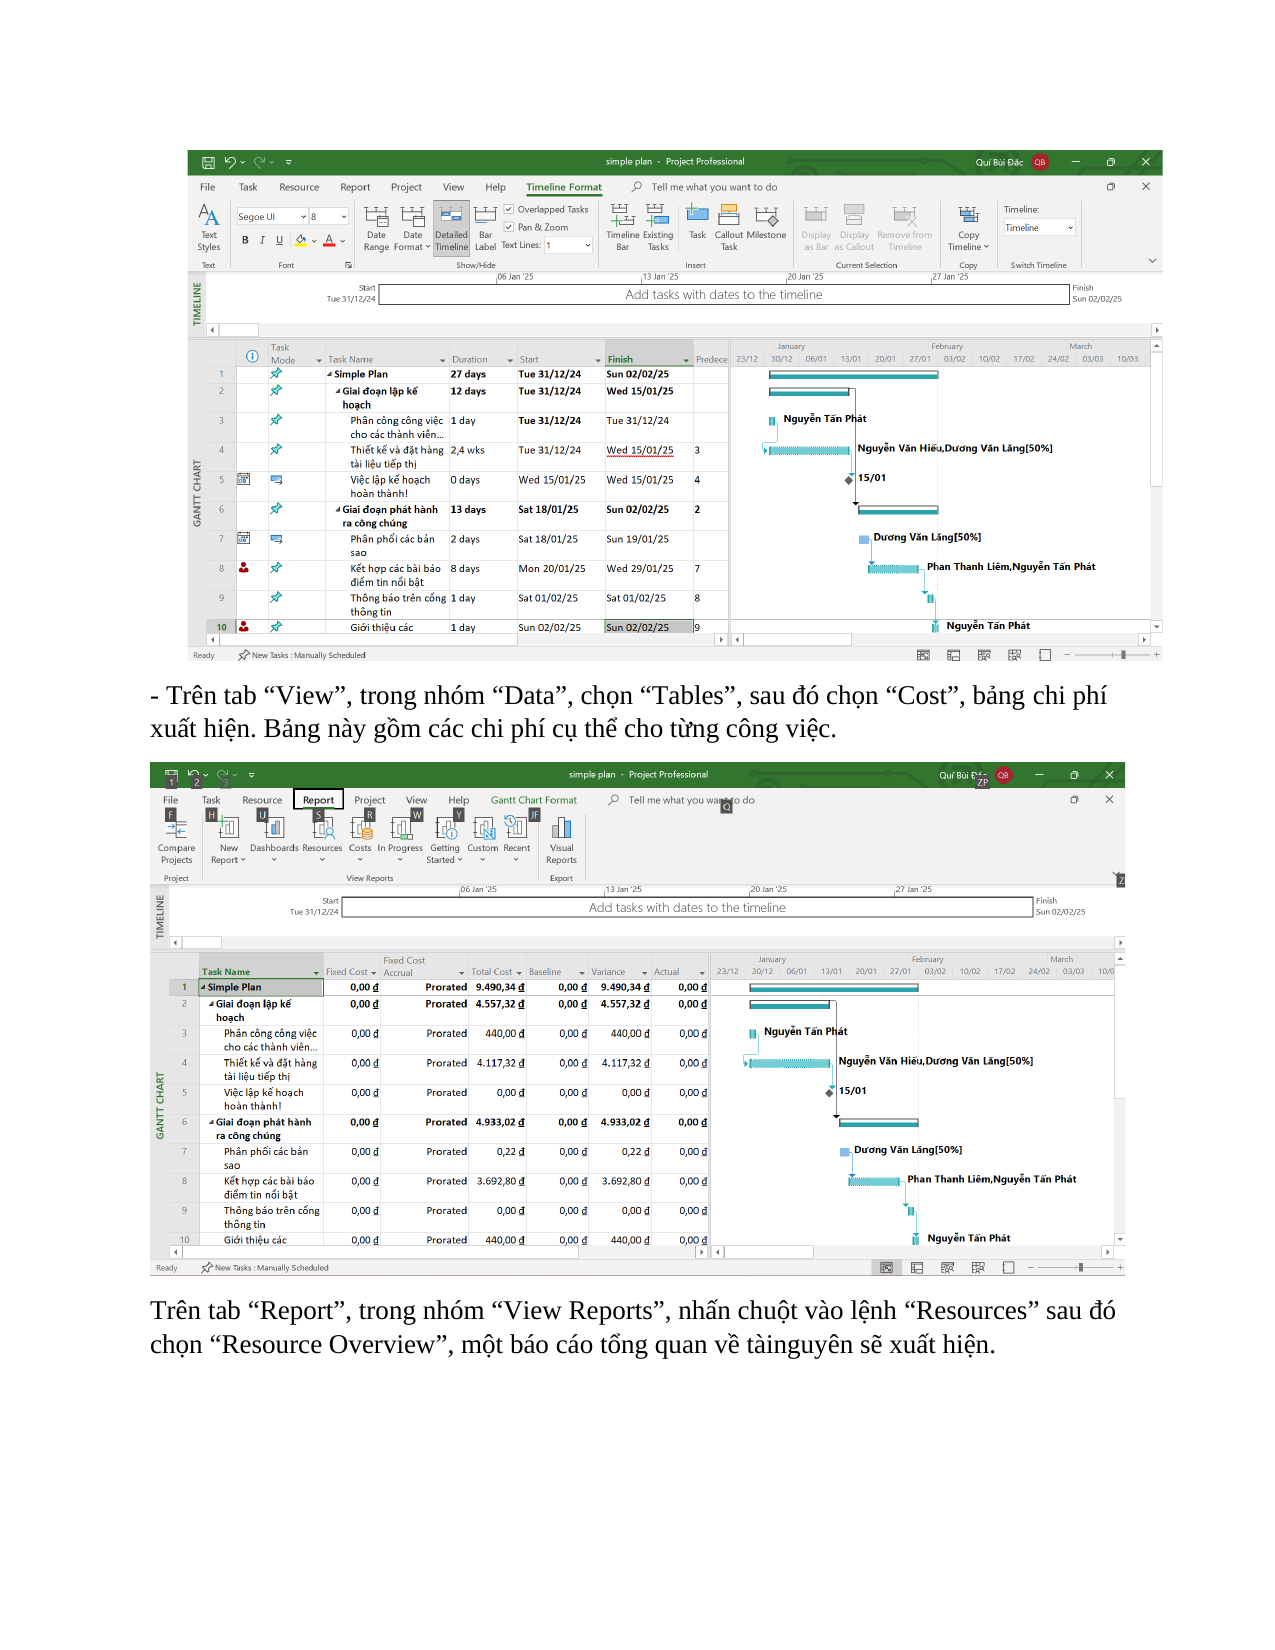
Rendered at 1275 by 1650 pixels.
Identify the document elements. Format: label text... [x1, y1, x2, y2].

text Trên tab “Report”, trong nhóm “View Reports”, nhấn chuột vào lệnh “Resources” sau đó chọn “Resource Overview”, một báo cáo tổng quan về tàinguyên sẽ xuất hiện. [150, 1294, 1125, 1359]
picture [150, 762, 1125, 1276]
text - Trên tab “View”, trong nhóm “Data”, chọn “Tables”, sau đó chọn “Cost”, bảng chi phí xuất hiện. Bảng này gồm các chi phí cụ thể cho từng công việc. [150, 679, 1125, 744]
picture [187, 150, 1163, 661]
